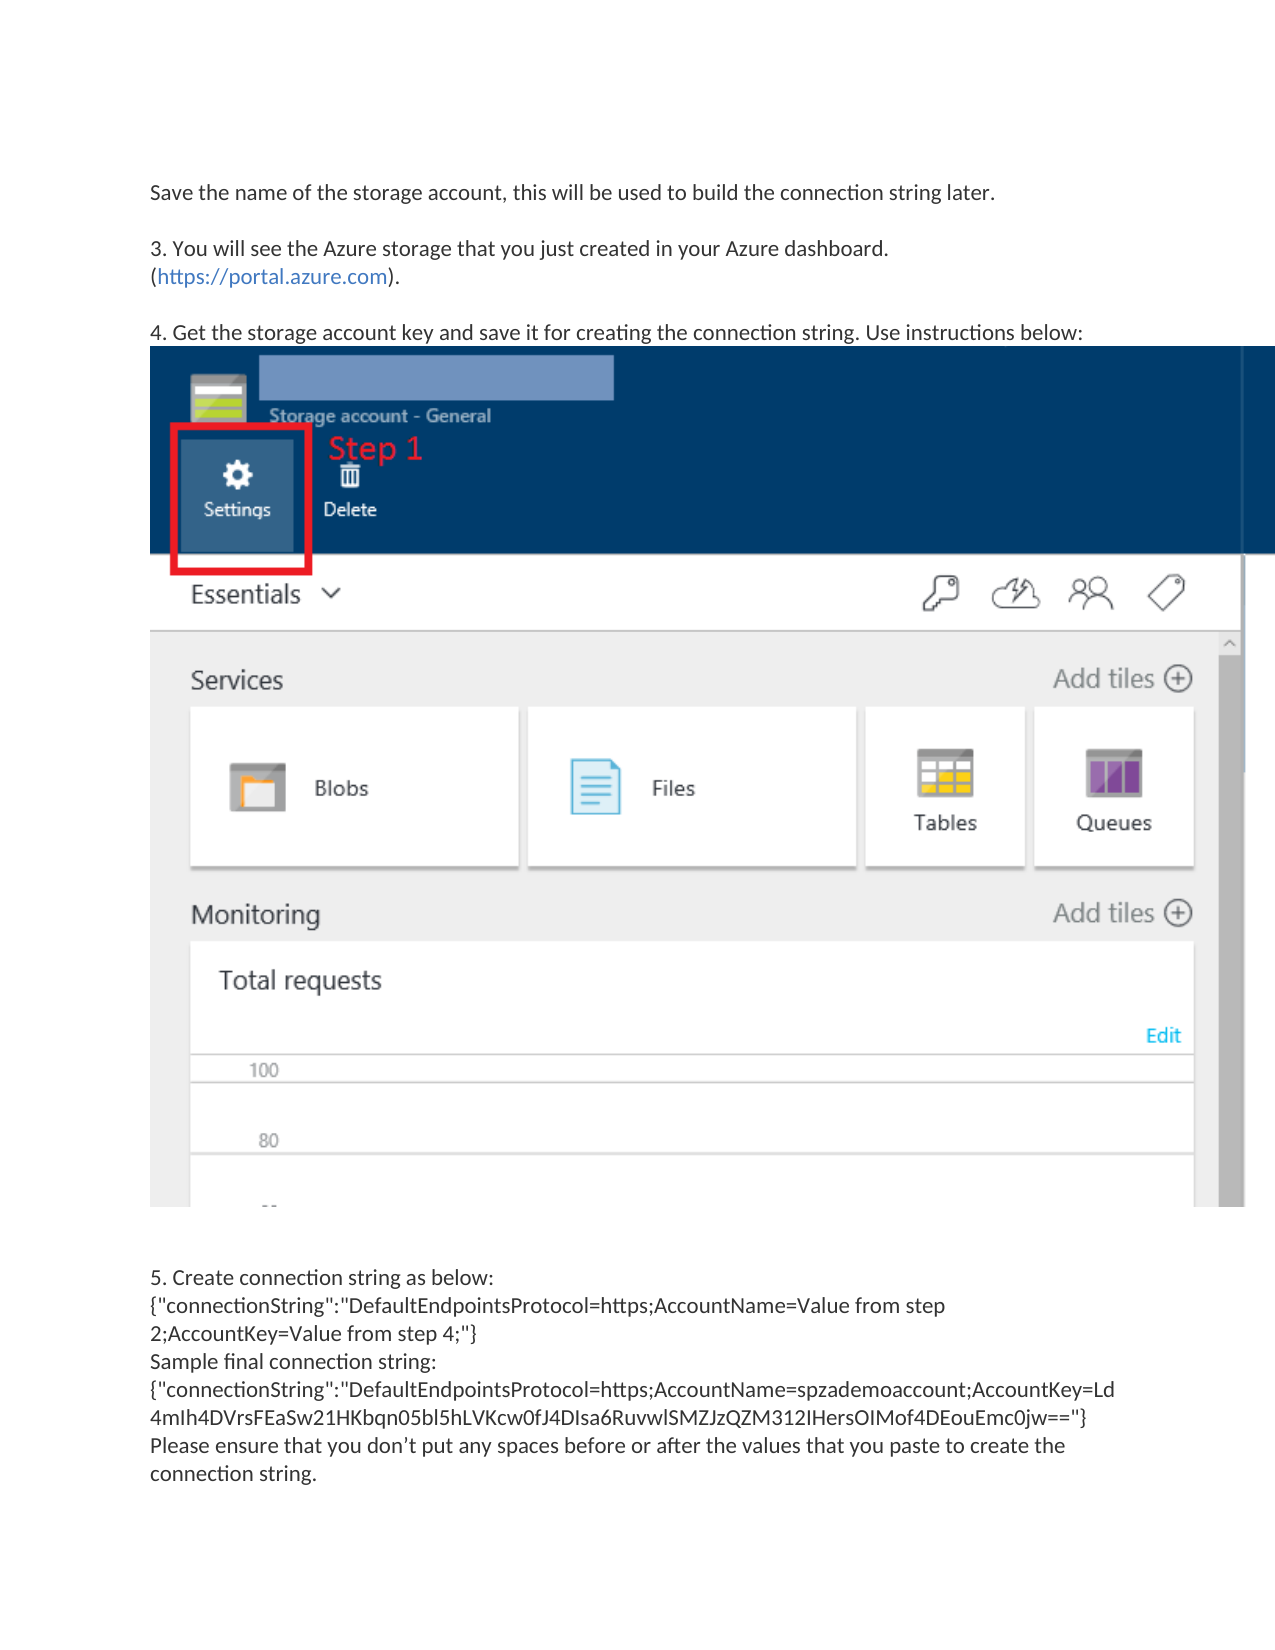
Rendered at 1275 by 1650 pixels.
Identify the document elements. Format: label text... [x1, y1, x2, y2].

text Sample final connection string: {"connectionString":"DefaultEndpointsProtocol=https;AccountName=spzademoaccount;AccountKey=Ld4mIh4DVrsFEaSw21HKbqn05bl5hLVKcw0fJ4DIsa6RuvwlSMZJzQZM312IHersOIMof4DEouEmc0jw=="} [150, 1347, 1125, 1431]
text Save the name of the storage account, this will be used to build the connection string later. 3. You will see the Azure storage that you just created in your Azure dashboard. (https://portal.azure.com). 4. Get the storage account key and save it for creating the connection string. Use instructions below: 5. Create connection string as below: {"connectionString":"DefaultEndpointsProtocol=https;AccountName=Value from step 2;AccountKey=Value from step 4;"} [150, 1207, 1125, 1347]
picture [150, 346, 1275, 1207]
text Save the name of the storage account, this will be used to build the connection string later. 3. You will see the Azure storage that you just created in your Azure dashboard. (https://portal.azure.com). 4. Get the storage account key and save it for creating the connection string. Use instructions below: 5. Create connection string as below: {"connectionString":"DefaultEndpointsProtocol=https;AccountName=Value from step 2;AccountKey=Value from step 4;"} [150, 150, 1125, 346]
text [150, 1431, 1125, 1487]
